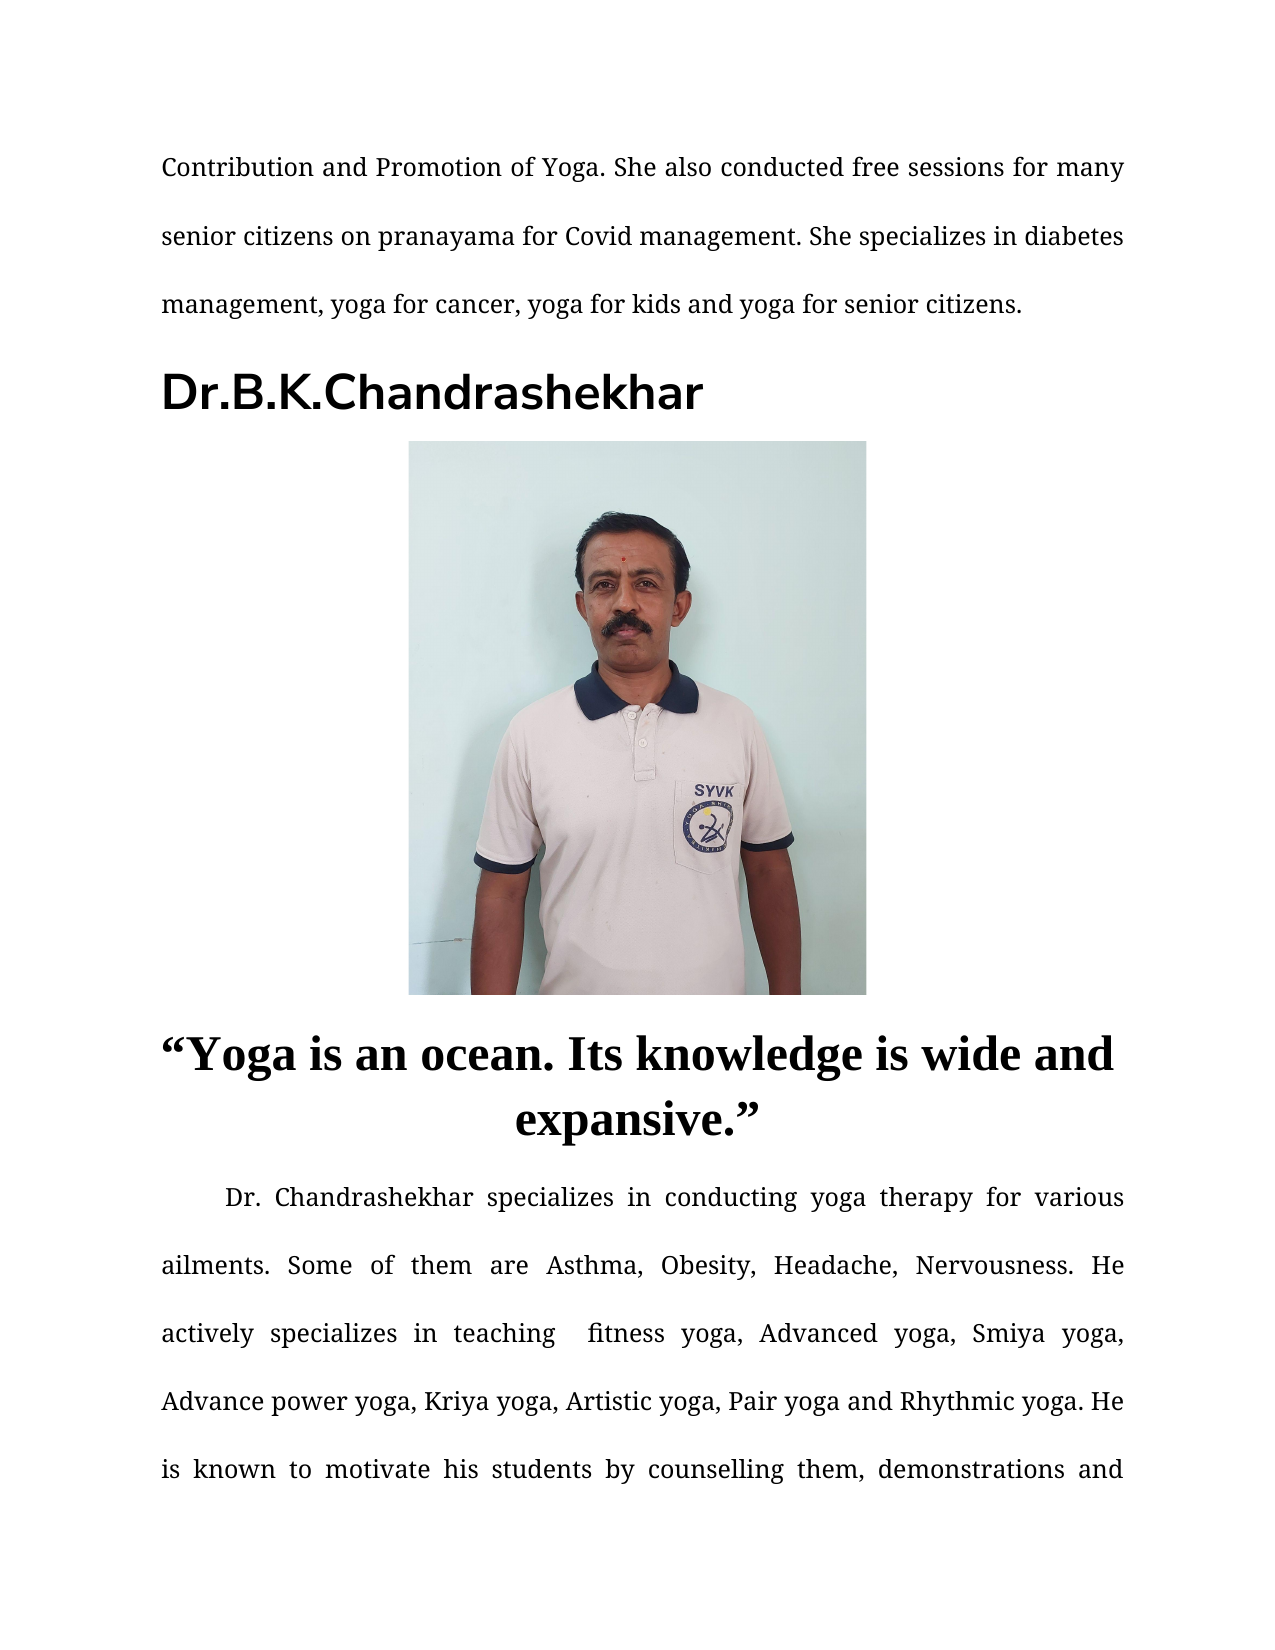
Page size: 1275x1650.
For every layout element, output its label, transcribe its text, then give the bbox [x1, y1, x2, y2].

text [161, 1179, 1125, 1486]
text Dr.B.K.Chandrashekhar [159, 359, 1114, 427]
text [161, 150, 1125, 320]
picture [408, 441, 867, 995]
text “Yoga is an ocean. Its knowledge is wide and expansive.” [150, 1023, 1125, 1146]
